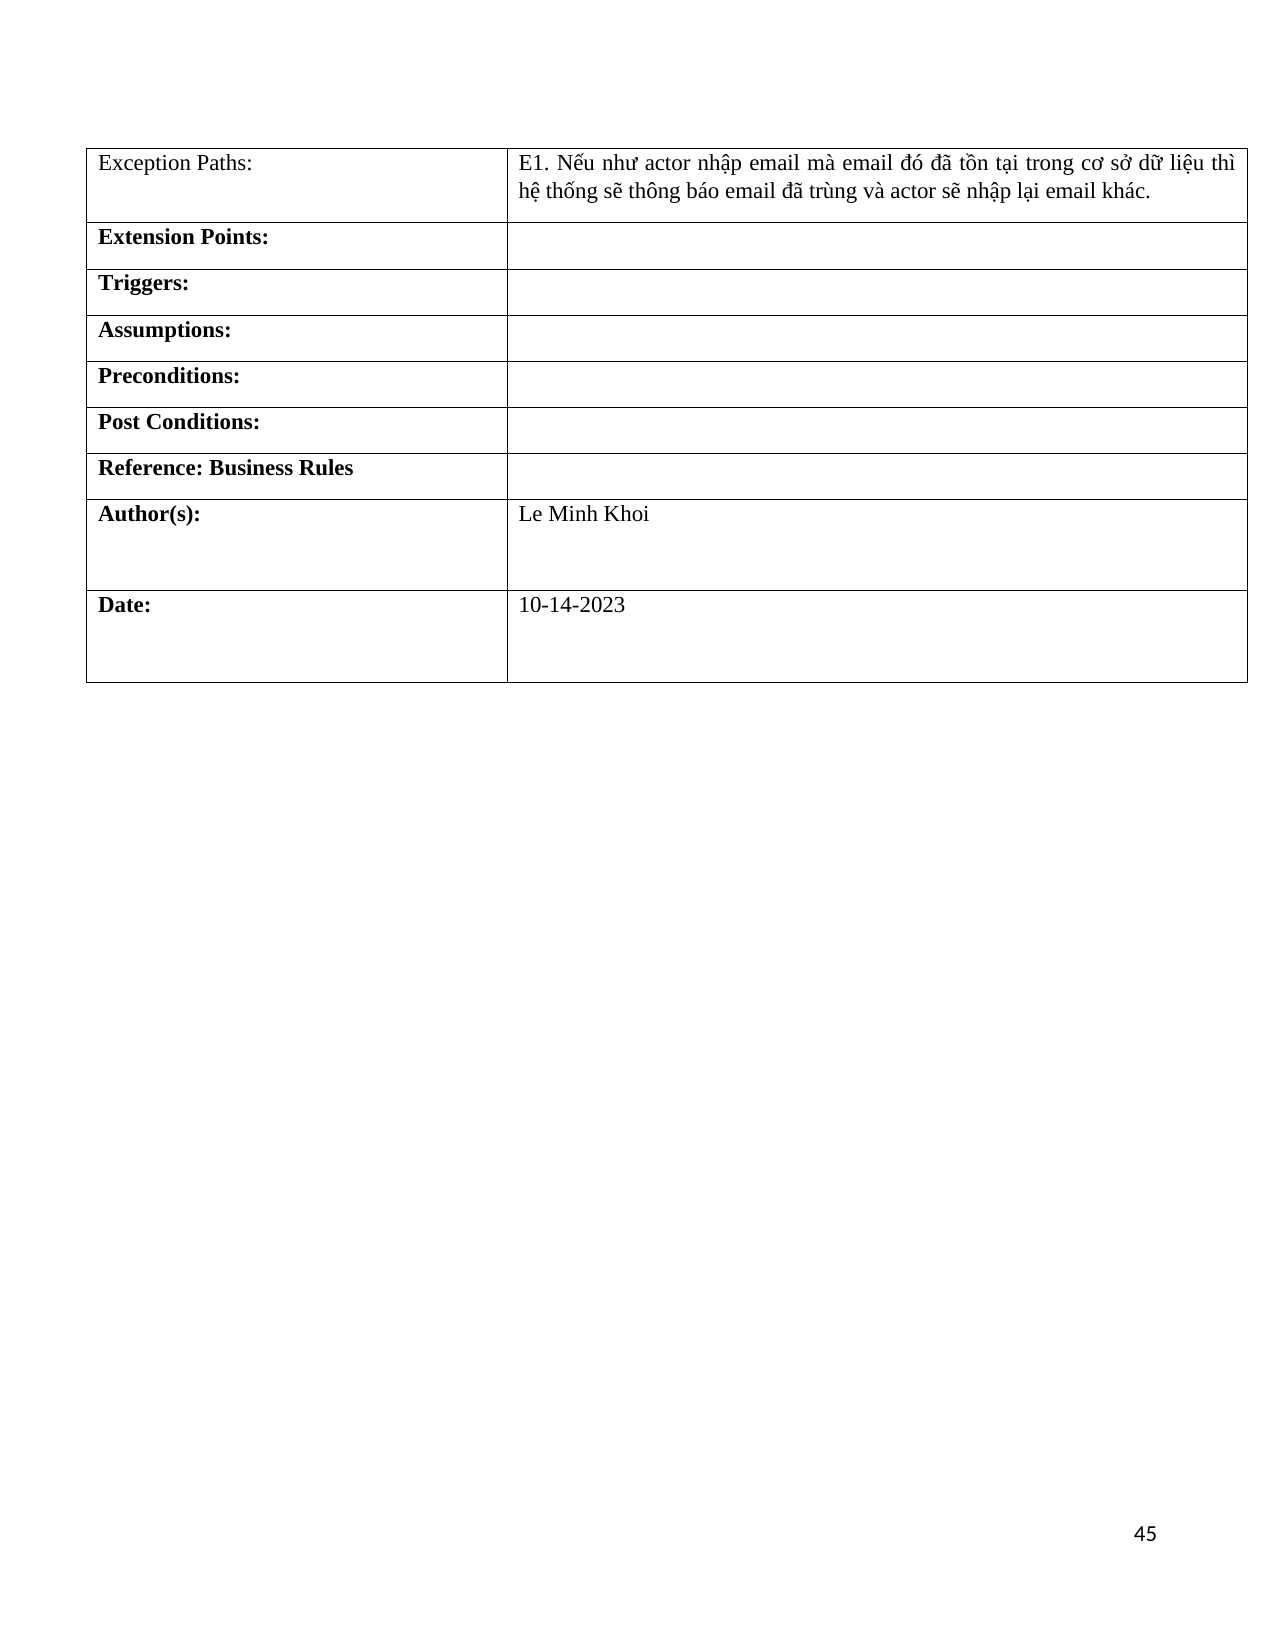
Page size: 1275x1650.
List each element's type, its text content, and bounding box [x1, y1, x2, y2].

table_cell Post Conditions: [87, 408, 507, 453]
table_cell 10-14-2023 [508, 591, 1247, 682]
table_cell E1. Nếu như actor nhập email mà email đó đã tồn tại trong cơ sở dữ liệu thì hệ thống sẽ thông báo email đã trùng và actor sẽ nhập lại email khác. [508, 149, 1247, 222]
table_cell Extension Points: [87, 223, 507, 268]
table_cell Date: [87, 591, 507, 682]
table_cell [508, 270, 1247, 314]
table_cell [508, 454, 1247, 499]
table_cell Author(s): [87, 500, 507, 590]
table_cell Exception Paths: [87, 149, 507, 222]
table_cell [508, 316, 1247, 361]
table_cell Le Minh Khoi [508, 500, 1247, 590]
table_cell [508, 408, 1247, 453]
table_cell Assumptions: [87, 316, 507, 361]
table_cell Triggers: [87, 270, 507, 314]
table_cell [508, 223, 1247, 268]
table_cell Reference: Business Rules [87, 454, 507, 499]
table_cell [508, 362, 1247, 407]
table_cell Preconditions: [87, 362, 507, 407]
